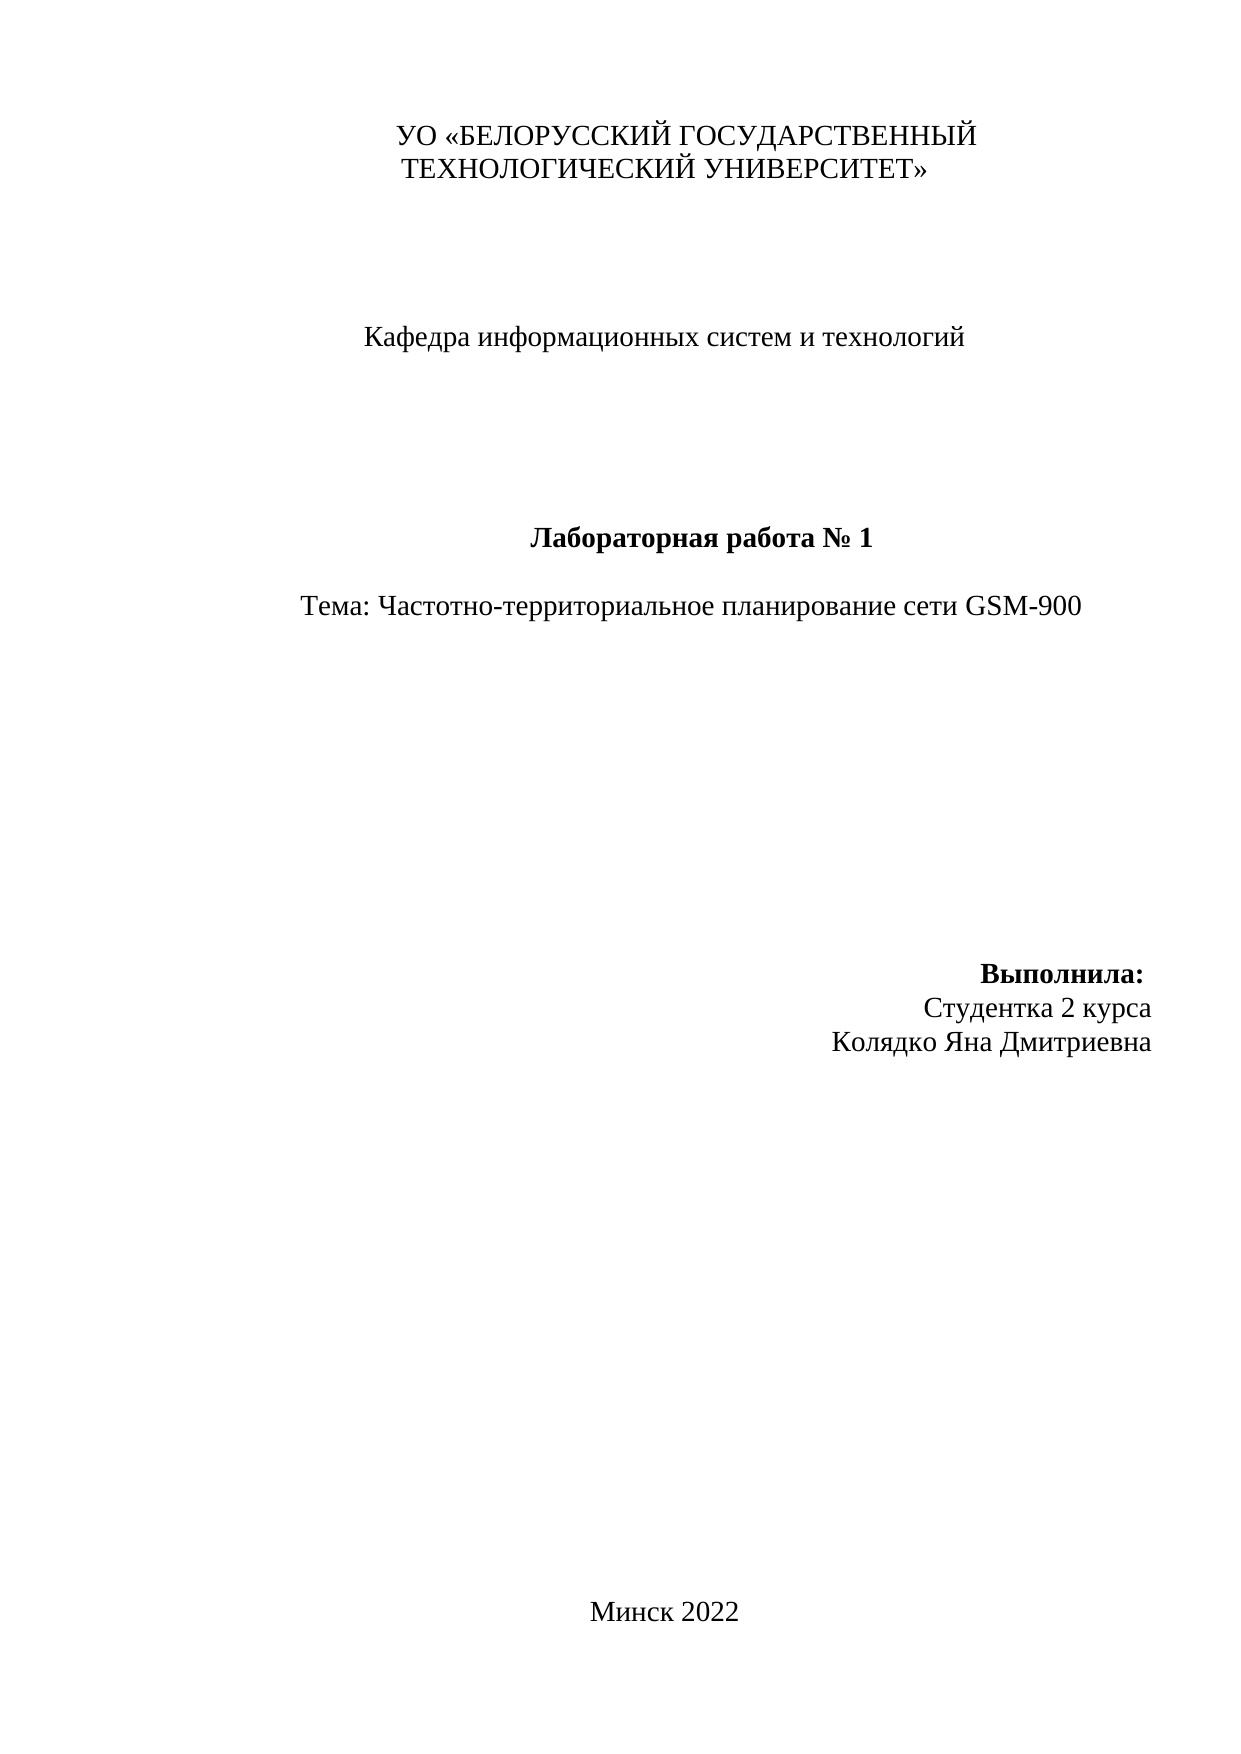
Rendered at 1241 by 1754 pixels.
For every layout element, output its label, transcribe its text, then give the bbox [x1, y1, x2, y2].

text Колядко Яна Дмитриевна [177, 1024, 1152, 1057]
text Выполнила: Студентка 2 курса [177, 957, 1152, 1024]
text ТЕХНОЛОГИЧЕСКИЙ УНИВЕРСИТЕТ» [177, 152, 1152, 185]
text УО «БЕЛОРУССКИЙ ГОСУДАРСТВЕННЫЙ [177, 118, 1152, 152]
text Кафедра информационных систем и технологий [177, 319, 1152, 353]
text Минск 2022 [177, 1594, 1152, 1627]
text Тема: Частотно-территориальное планирование сети GSM-900 [177, 588, 1152, 621]
text Лабораторная работа № 1 [177, 521, 1152, 554]
